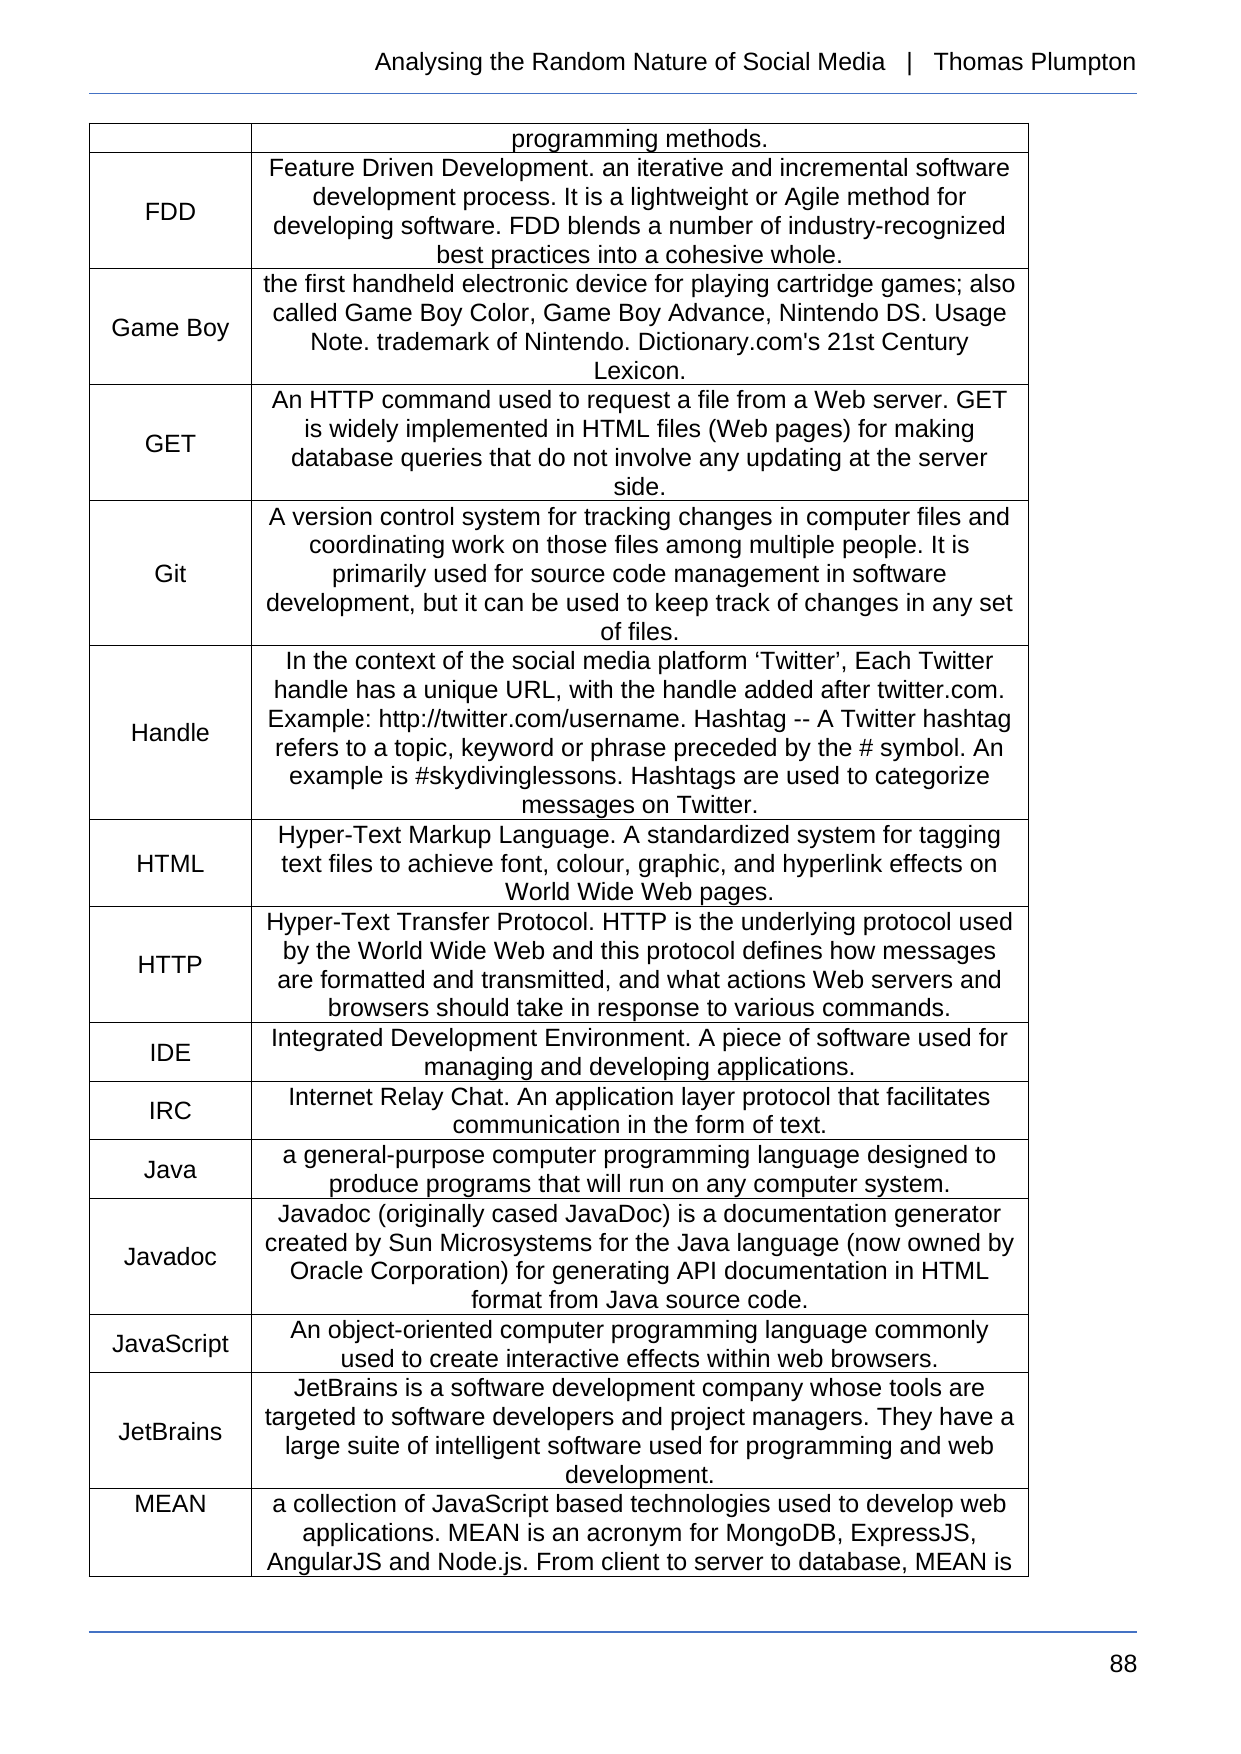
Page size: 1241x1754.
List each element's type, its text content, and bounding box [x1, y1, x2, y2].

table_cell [252, 1489, 1028, 1576]
table_cell GET [90, 385, 251, 500]
table_cell HTML [90, 820, 251, 906]
table_cell An HTTP command used to request a file from a Web server. GET is widely implemented in HTML files (Web pages) for making database queries that do not involve any updating at the server side. [252, 385, 1028, 500]
table_cell IDE [90, 1023, 251, 1081]
table_cell Javadoc (originally cased JavaDoc) is a documentation generator created by Sun Microsystems for the Java language (now owned by Oracle Corporation) for generating API documentation in HTML format from Java source code. [252, 1199, 1028, 1314]
table_cell Git [90, 501, 251, 645]
table_cell A version control system for tracking changes in computer files and coordinating work on those files among multiple people. It is primarily used for source code management in software development, but it can be used to keep track of changes in any set of files. [252, 501, 1028, 645]
table_cell Javadoc [90, 1199, 251, 1314]
table_cell JetBrains [90, 1373, 251, 1488]
table_cell HTTP [90, 907, 251, 1022]
table_cell MEAN [90, 1489, 251, 1576]
table_cell Java [90, 1140, 251, 1198]
table_cell Game Boy [90, 269, 251, 384]
table_cell Integrated Development Environment. A piece of software used for managing and developing applications. [252, 1023, 1028, 1081]
table_cell JavaScript [90, 1315, 251, 1372]
table_cell In the context of the social media platform ‘Twitter’, Each Twitter handle has a unique URL, with the handle added after twitter.com. Example: http://twitter.com/username. Hashtag -- A Twitter hashtag refers to a topic, keyword or phrase preceded by the # symbol. An example is #skydivinglessons. Hashtags are used to categorize messages on Twitter. [252, 646, 1028, 819]
table_cell Handle [90, 646, 251, 819]
table_cell a general-purpose computer programming language designed to produce programs that will run on any computer system. [252, 1140, 1028, 1198]
table_cell F# [90, 124, 251, 152]
table_cell Internet Relay Chat. An application layer protocol that facilitates communication in the form of text. [252, 1082, 1028, 1139]
table_cell IRC [90, 1082, 251, 1139]
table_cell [252, 124, 1028, 152]
table_cell JetBrains is a software development company whose tools are targeted to software developers and project managers. They have a large suite of intelligent software used for programming and web development. [252, 1373, 1028, 1488]
table_cell An object-oriented computer programming language commonly used to create interactive effects within web browsers. [252, 1315, 1028, 1372]
table_cell FDD [90, 153, 251, 268]
table_cell the first handheld electronic device for playing cartridge games; also called Game Boy Color, Game Boy Advance, Nintendo DS. Usage Note. trademark of Nintendo. Dictionary.com's 21st Century Lexicon. [252, 269, 1028, 384]
table_cell Hyper-Text Transfer Protocol. HTTP is the underlying protocol used by the World Wide Web and this protocol defines how messages are formatted and transmitted, and what actions Web servers and browsers should take in response to various commands. [252, 907, 1028, 1022]
table_cell Feature Driven Development. an iterative and incremental software development process. It is a lightweight or Agile method for developing software. FDD blends a number of industry-recognized best practices into a cohesive whole. [252, 153, 1028, 268]
table_cell Hyper-Text Markup Language. A standardized system for tagging text files to achieve font, colour, graphic, and hyperlink effects on World Wide Web pages. [252, 820, 1028, 906]
